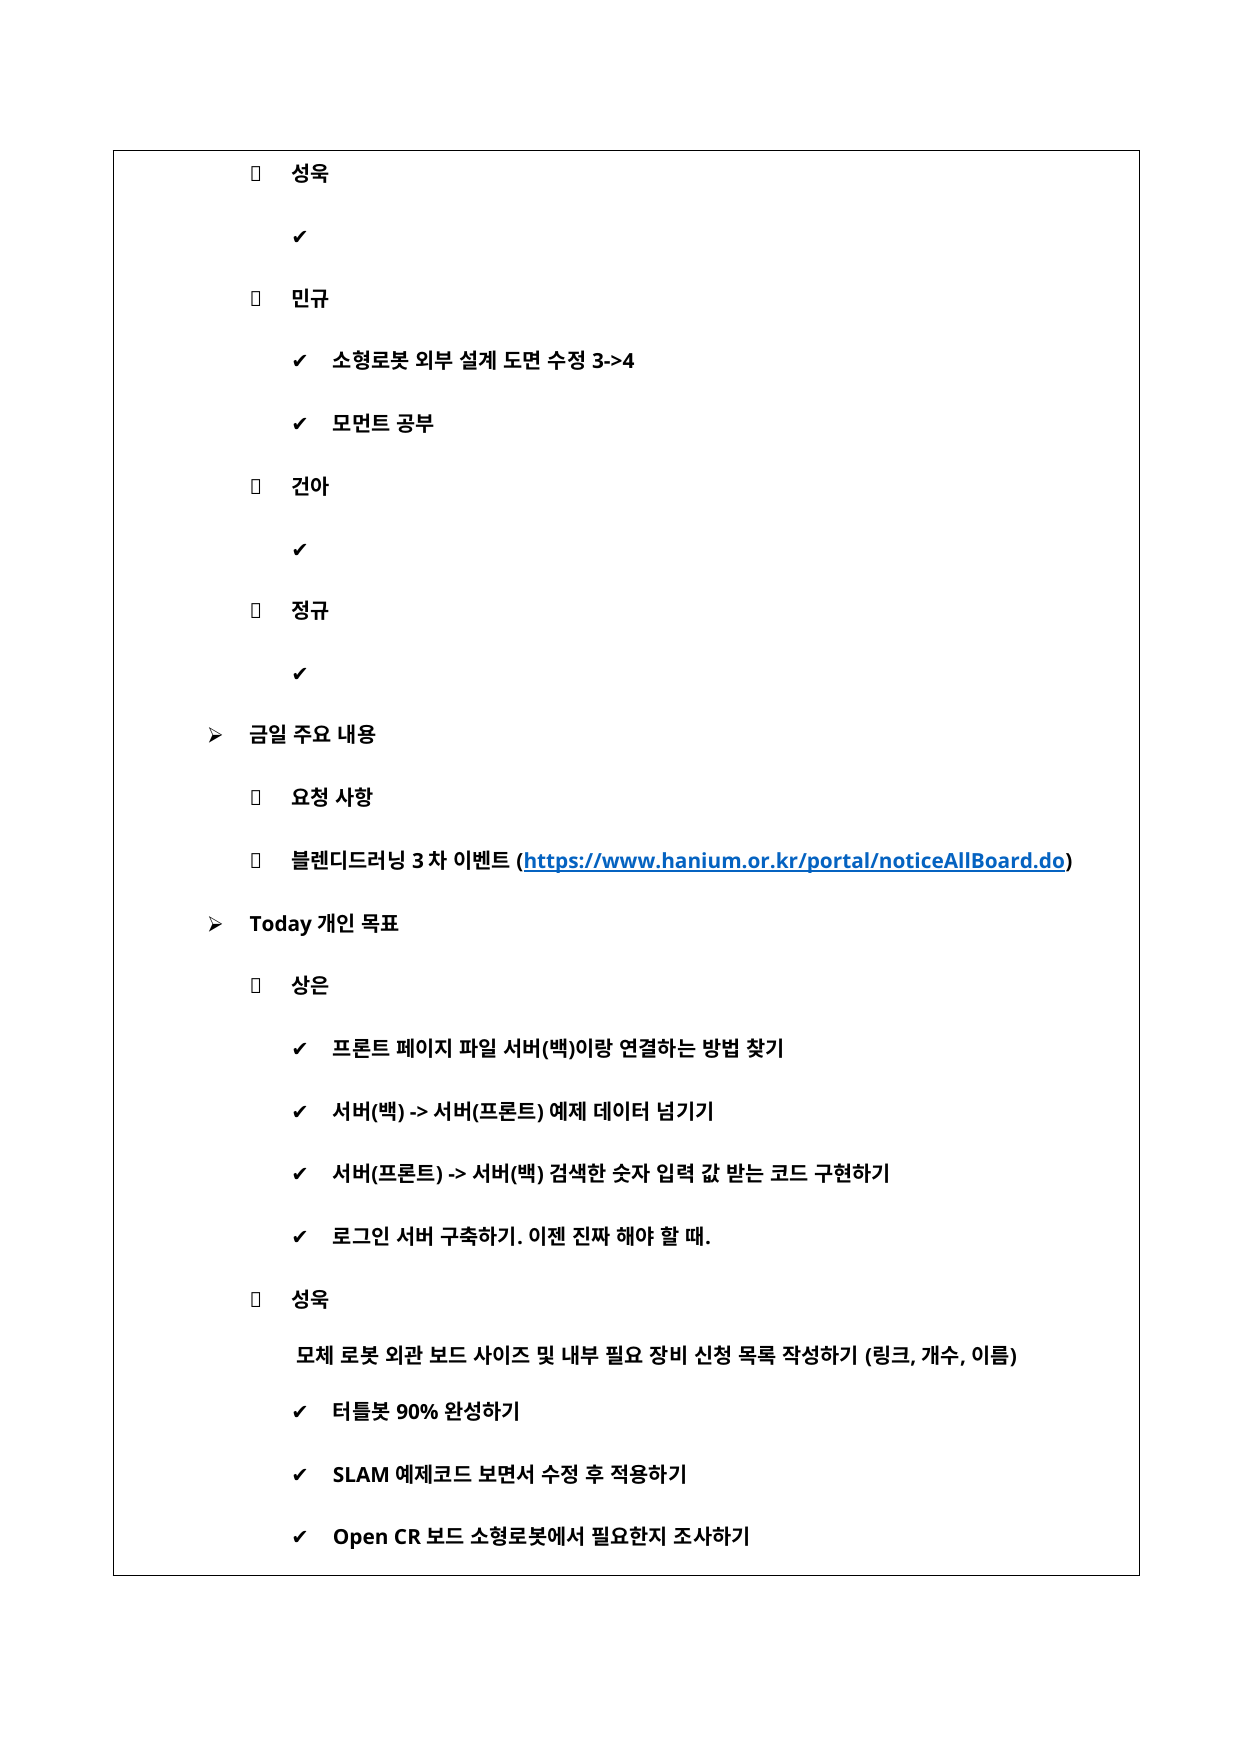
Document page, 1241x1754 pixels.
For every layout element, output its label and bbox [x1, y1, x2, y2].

table_cell [114, 151, 1139, 1575]
